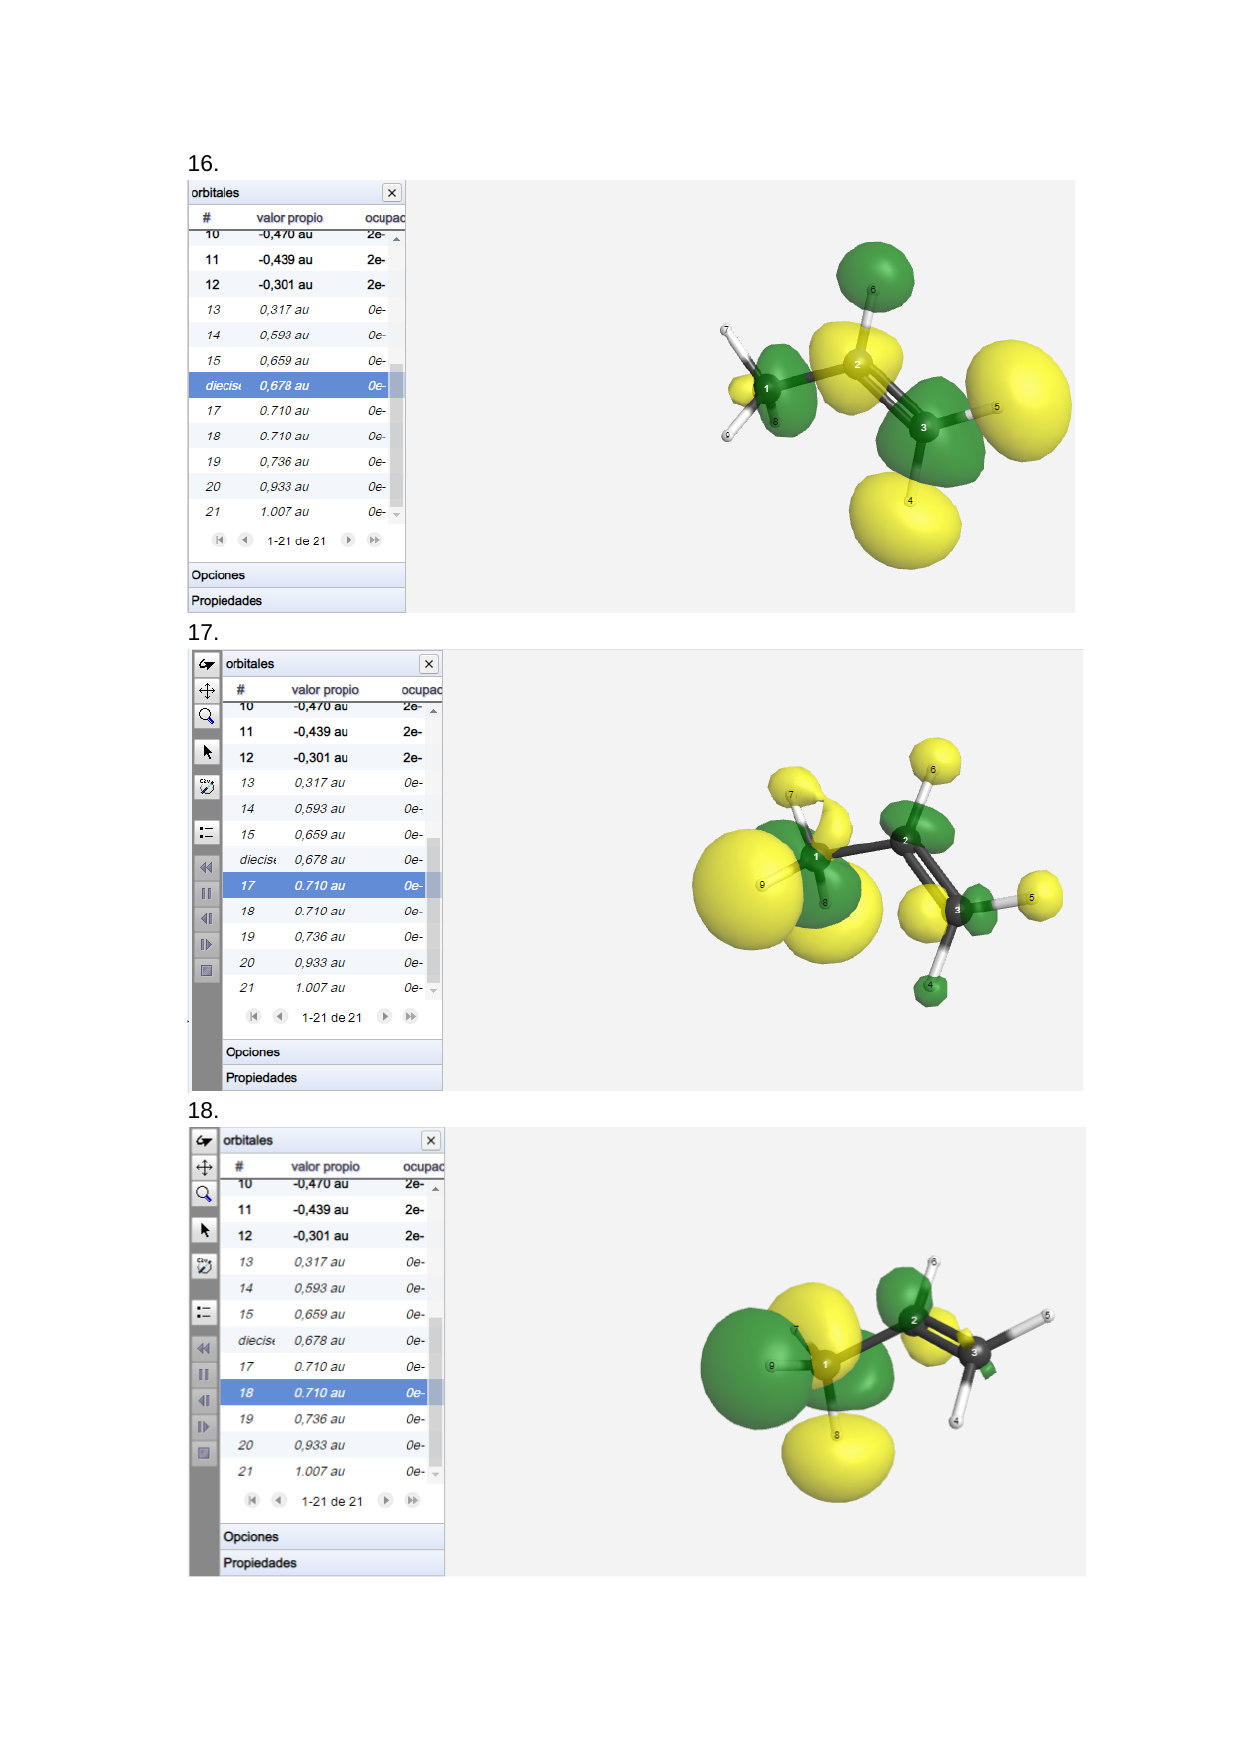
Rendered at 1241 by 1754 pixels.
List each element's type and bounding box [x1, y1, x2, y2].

picture [187, 649, 1084, 1093]
picture [187, 1127, 1086, 1578]
picture [187, 180, 1076, 616]
